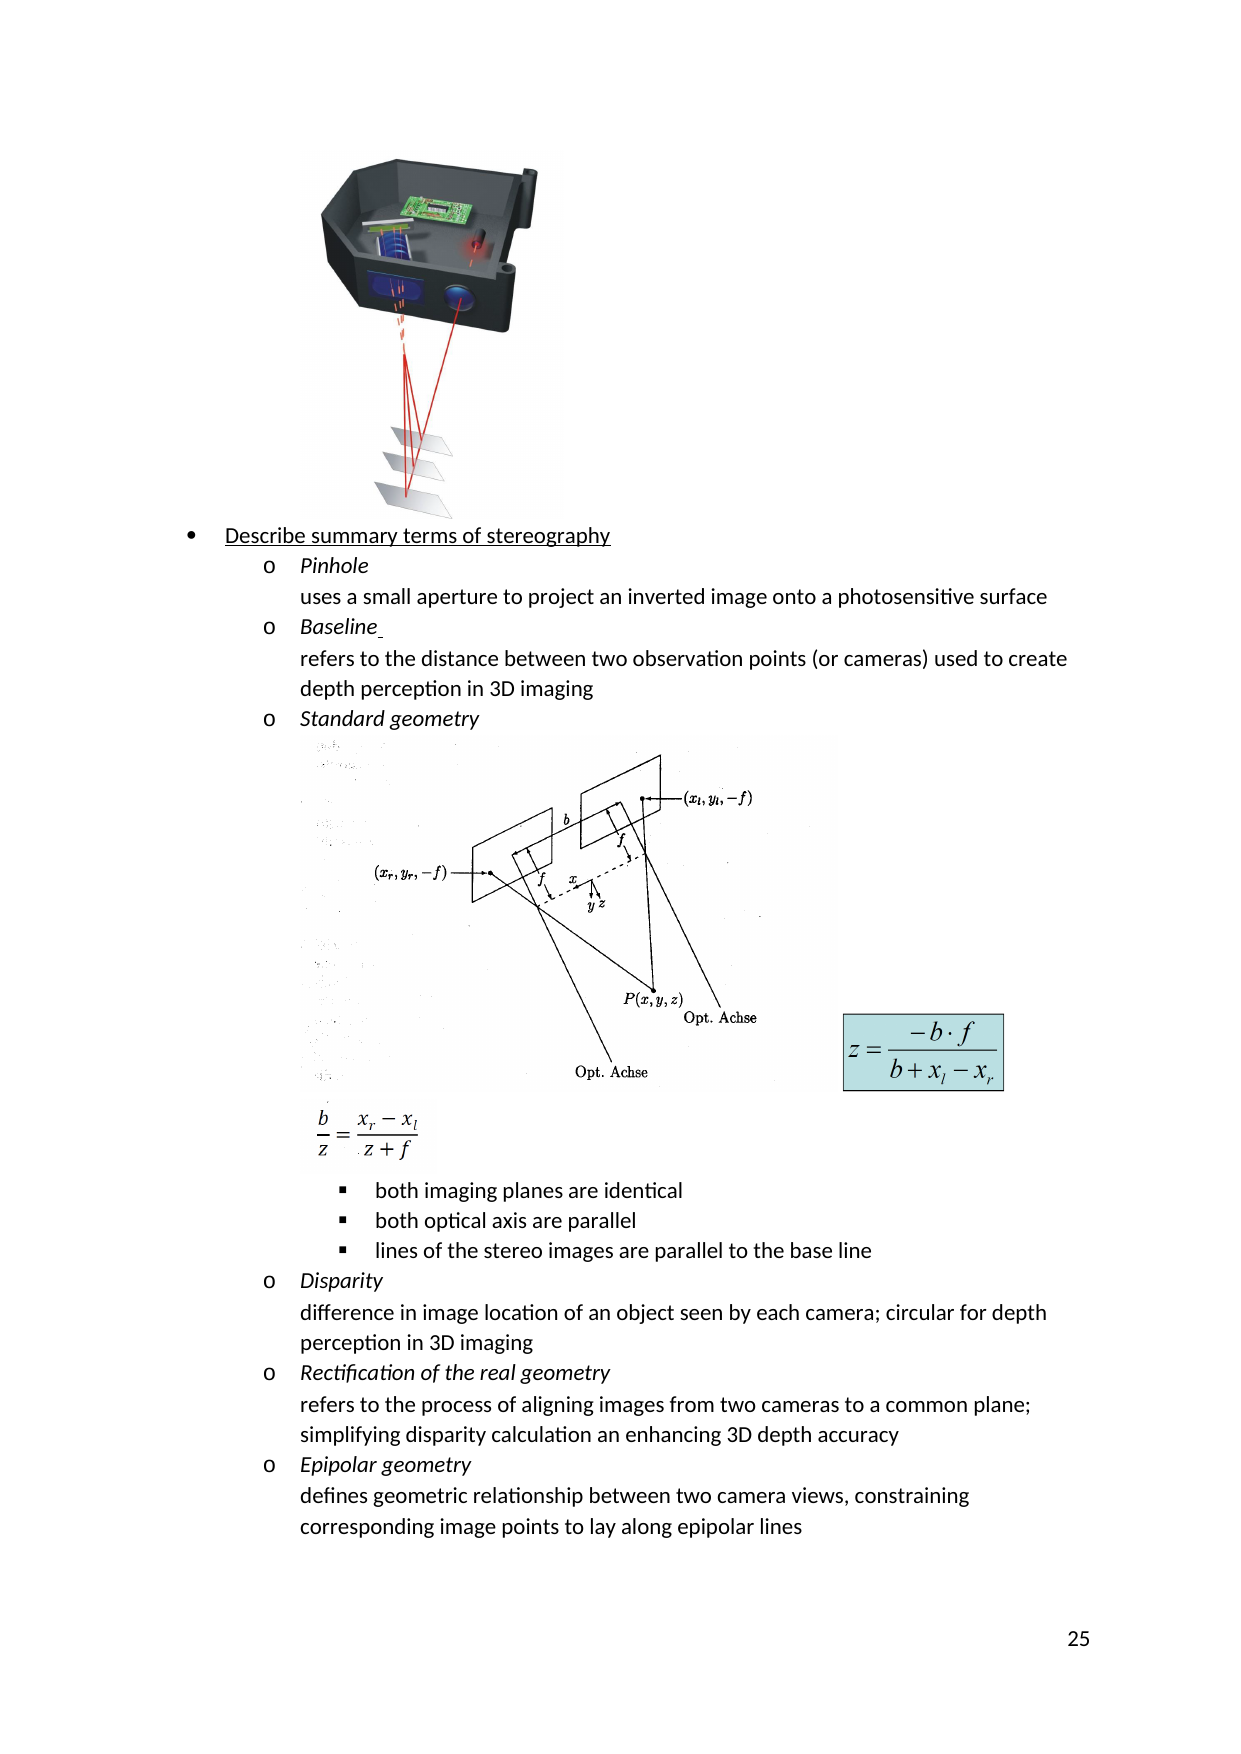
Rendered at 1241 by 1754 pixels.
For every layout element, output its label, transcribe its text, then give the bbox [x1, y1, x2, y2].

list Standard geometry [262, 704, 1090, 1174]
list Pinhole uses a small aperture to project an inverted image onto a photosensitive surface [262, 551, 1090, 610]
list Disparity difference in image location of an object seen by each camera; circular for depth perception in 3D imaging [262, 1267, 1090, 1356]
picture [842, 1013, 1005, 1092]
list Epipolar geometry defines geometric relationship between two camera views, constraining corresponding image points to lay along epipolar lines [262, 1450, 1090, 1540]
list both optical axis are parallel [337, 1206, 1090, 1234]
list Baseline refers to the distance between two observation points (or cameras) used to create depth perception in 3D imaging [262, 612, 1090, 702]
list both imaging planes are identical [337, 1176, 1090, 1204]
picture [300, 1099, 438, 1174]
list Rectification of the real geometry refers to the process of aligning images from two cameras to a common plane; simplifying disparity calculation an enhancing 3D depth accuracy [262, 1358, 1090, 1448]
list lines of the stereo images are parallel to the base line [337, 1236, 1090, 1264]
list Describe summary terms of stereography [187, 521, 1090, 549]
